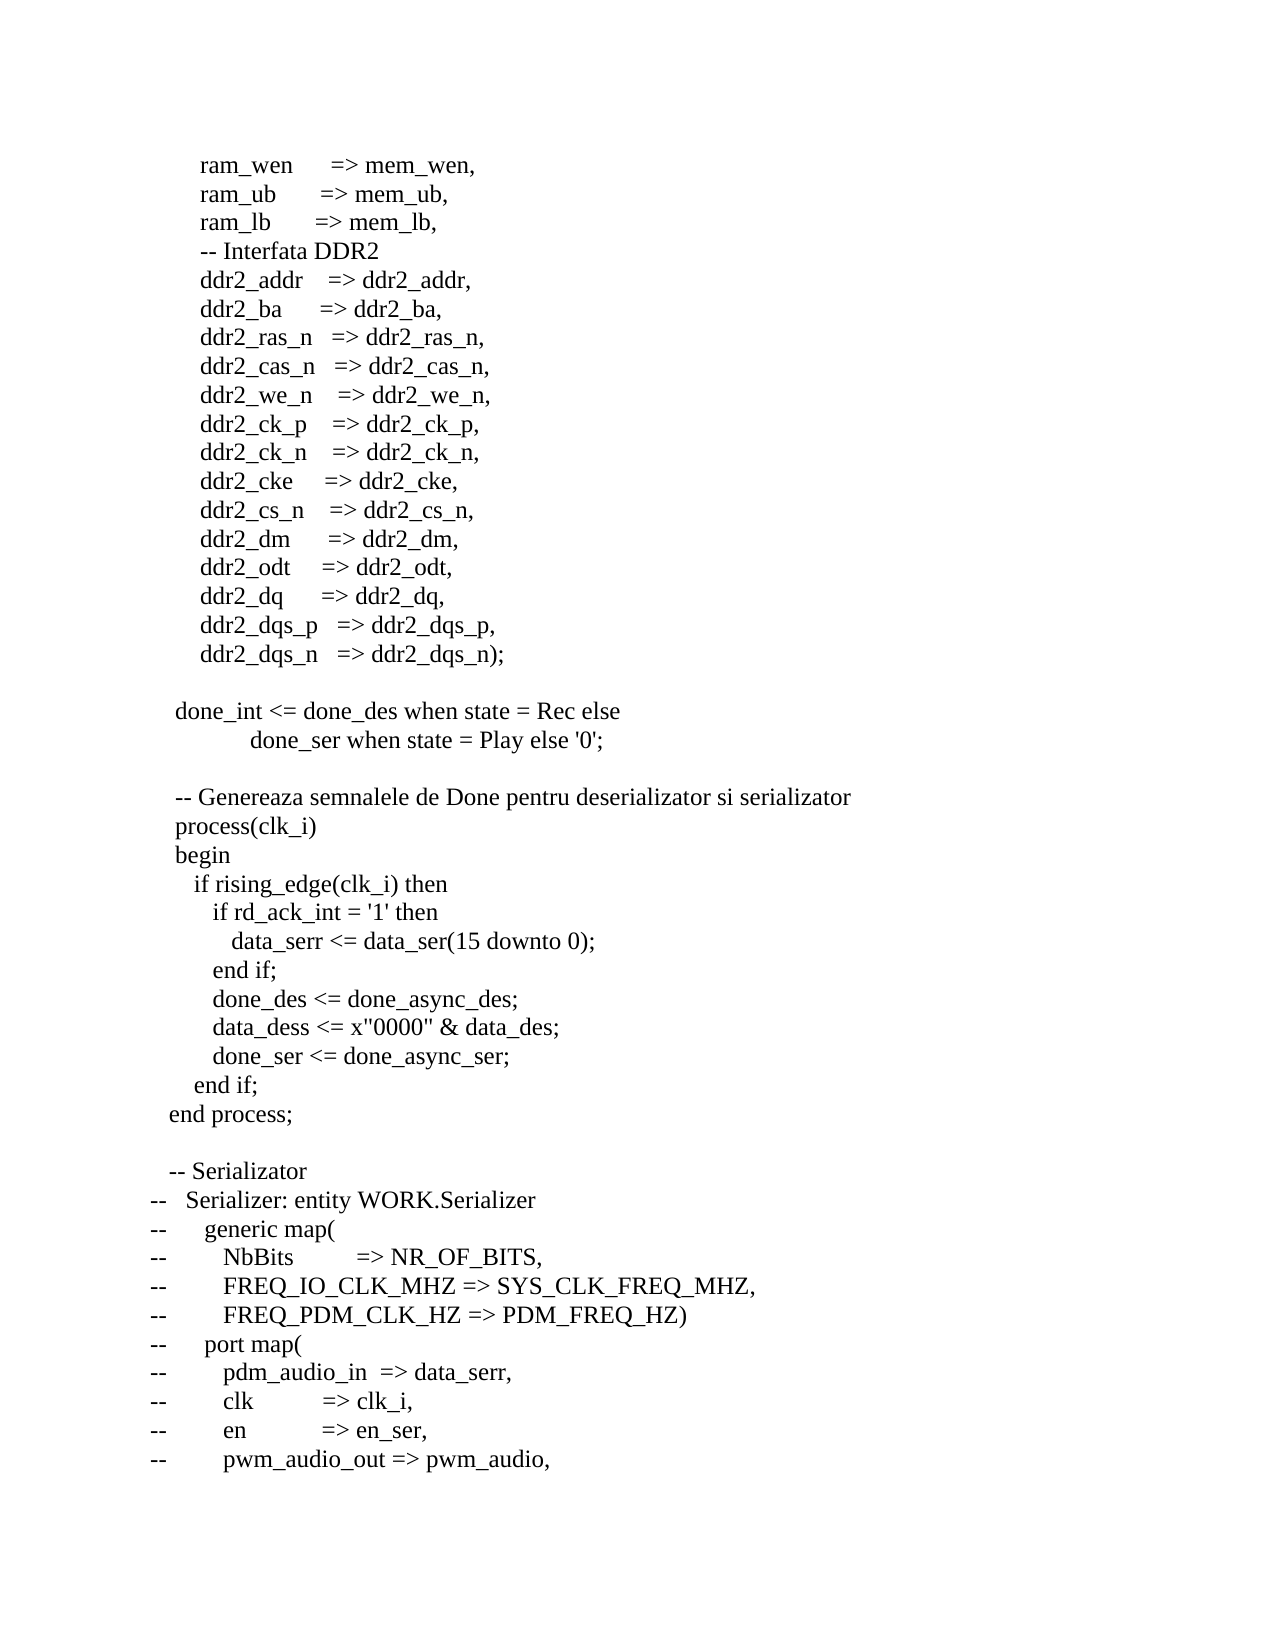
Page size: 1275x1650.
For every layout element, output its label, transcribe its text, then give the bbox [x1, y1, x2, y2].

text process(clk_i) [150, 811, 1125, 840]
text -- generic map( [150, 1214, 1125, 1242]
text ddr2_ba => ddr2_ba, [150, 294, 1125, 322]
text ddr2_dq => ddr2_dq, [150, 581, 1125, 610]
text ddr2_cke => ddr2_cke, [150, 466, 1125, 495]
text ram_wen => mem_wen, [150, 150, 1125, 179]
text -- NbBits => NR_OF_BITS, [150, 1242, 1125, 1271]
text data_dess <= x"0000" & data_des; [150, 1012, 1125, 1041]
text done_int <= done_des when state = Rec else [150, 696, 1125, 725]
text end if; [150, 1070, 1125, 1099]
text done_des <= done_async_des; [150, 984, 1125, 1012]
text -- FREQ_PDM_CLK_HZ => PDM_FREQ_HZ) [150, 1300, 1125, 1329]
text ddr2_cas_n => ddr2_cas_n, [150, 351, 1125, 380]
text -- en => en_ser, [150, 1415, 1125, 1444]
text -- Serializator [150, 1156, 1125, 1185]
text -- pdm_audio_in => data_serr, [150, 1357, 1125, 1386]
text -- pwm_audio_out => pwm_audio, [150, 1444, 1125, 1472]
text -- Serializer: entity WORK.Serializer [150, 1185, 1125, 1214]
text -- clk => clk_i, [150, 1386, 1125, 1415]
text begin [150, 840, 1125, 869]
text if rd_ack_int = '1' then [150, 897, 1125, 926]
text ddr2_we_n => ddr2_we_n, [150, 380, 1125, 409]
text ddr2_ras_n => ddr2_ras_n, [150, 322, 1125, 351]
text end if; [150, 955, 1125, 984]
text done_ser <= done_async_ser; [150, 1041, 1125, 1070]
text data_serr <= data_ser(15 downto 0); [150, 926, 1125, 955]
text ddr2_cs_n => ddr2_cs_n, [150, 495, 1125, 524]
text ddr2_ck_p => ddr2_ck_p, [150, 409, 1125, 437]
text done_ser when state = Play else '0'; [150, 725, 1125, 754]
text ddr2_ck_n => ddr2_ck_n, [150, 437, 1125, 466]
text if rising_edge(clk_i) then [150, 869, 1125, 897]
text -- FREQ_IO_CLK_MHZ => SYS_CLK_FREQ_MHZ, [150, 1271, 1125, 1300]
text ddr2_dqs_n => ddr2_dqs_n); [150, 639, 1125, 667]
text -- port map( [150, 1329, 1125, 1357]
text end process; [150, 1099, 1125, 1127]
text ddr2_dqs_p => ddr2_dqs_p, [150, 610, 1125, 639]
text -- Genereaza semnalele de Done pentru deserializator si serializator [150, 782, 1125, 811]
text ddr2_odt => ddr2_odt, [150, 552, 1125, 581]
text ram_ub => mem_ub, [150, 179, 1125, 207]
text -- Interfata DDR2 [150, 236, 1125, 265]
text ddr2_addr => ddr2_addr, [150, 265, 1125, 294]
text ram_lb => mem_lb, [150, 207, 1125, 236]
text ddr2_dm => ddr2_dm, [150, 524, 1125, 552]
